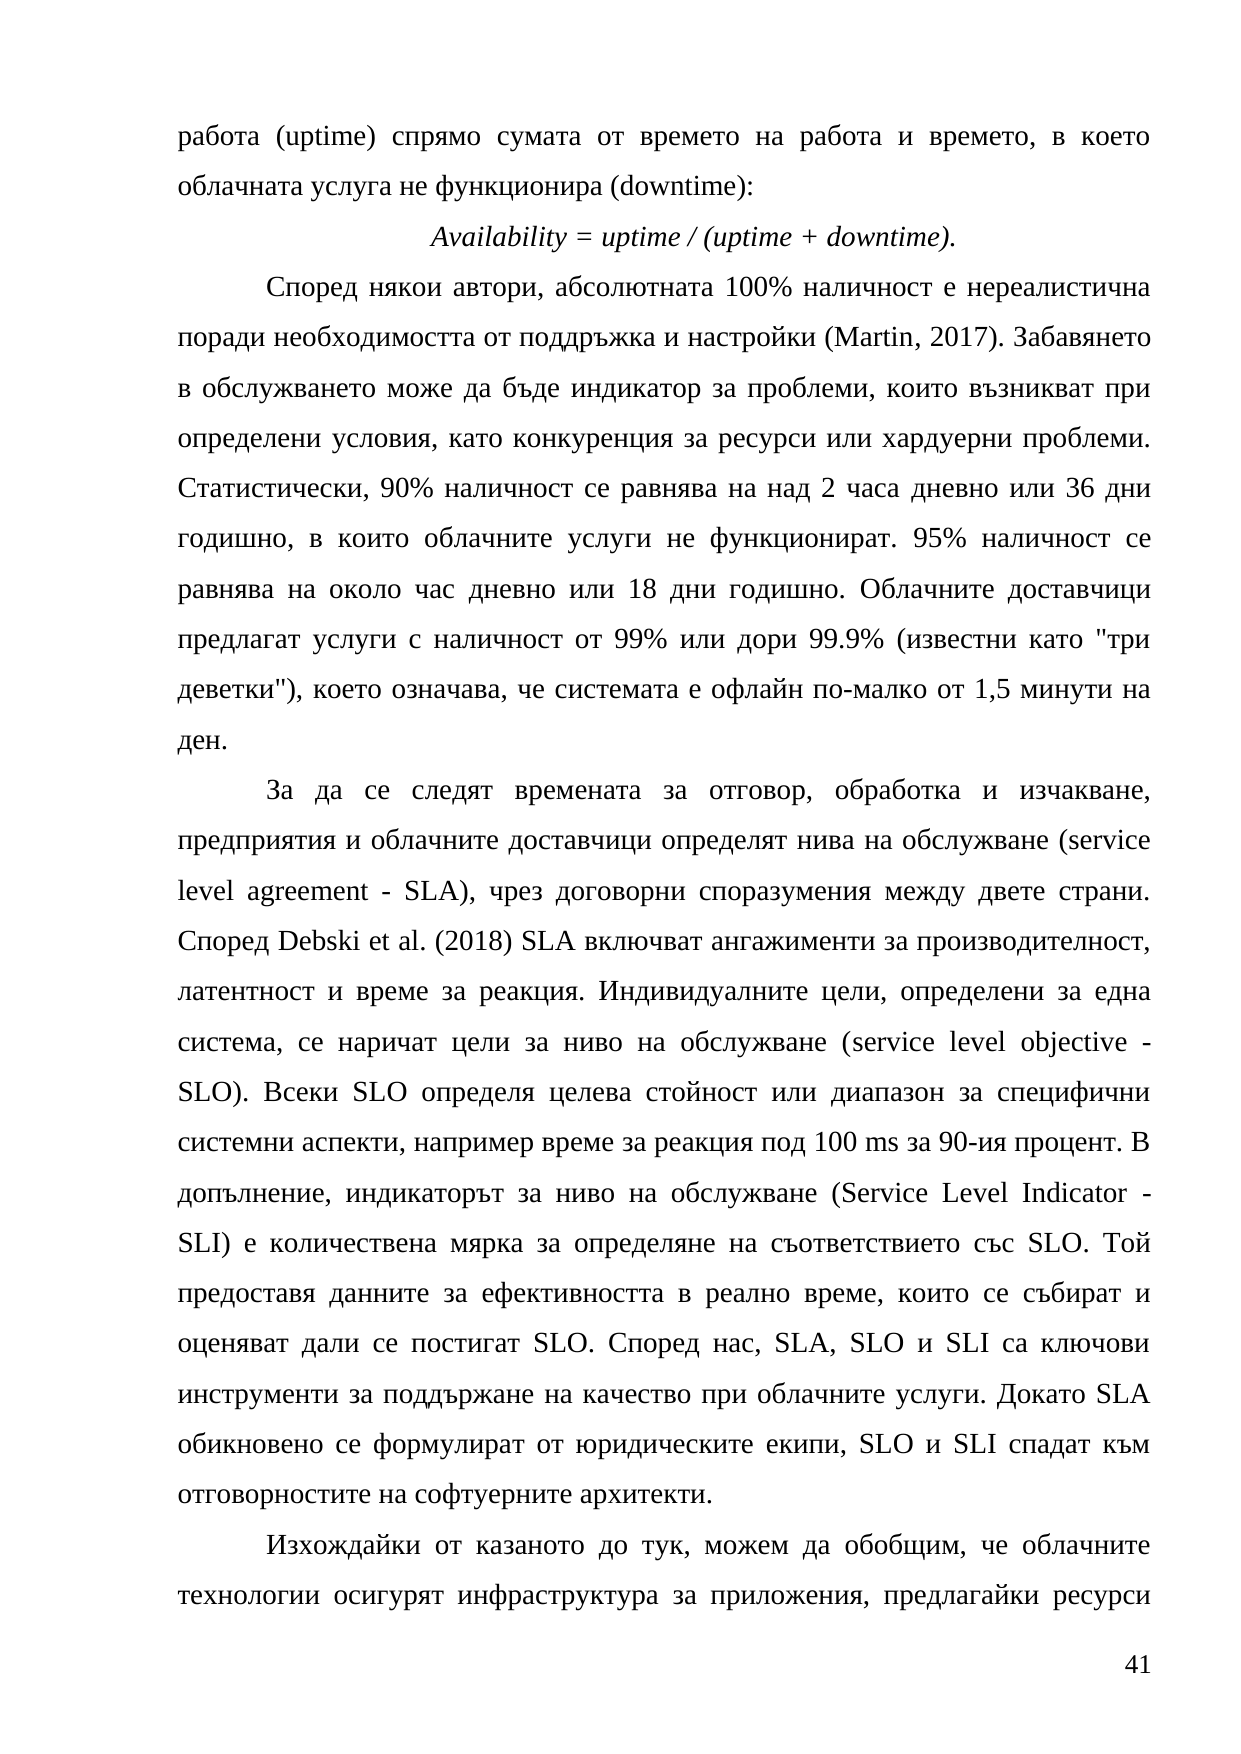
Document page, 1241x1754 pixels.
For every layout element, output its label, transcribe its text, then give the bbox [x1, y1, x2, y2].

text Според някои автори, абсолютната 100% наличност е нереалистична поради необходимостта от поддръжка и настройки (Martin, 2017). Забавянето в обслужването може да бъде индикатор за проблеми, които възникват при определени условия, като конкуренция за ресурси или хардуерни проблеми. Статистически, 90% наличност се равнява на над 2 часа дневно или 36 дни годишно, в които облачните услуги не функционират. 95% наличност се равнява на около час дневно или 18 дни годишно. Облачните доставчици предлагат услуги с наличност от 99% или дори 99.9% (известни като "три деветки"), което означава, че системата е офлайн по-малко от 1,5 минути на ден. [177, 269, 1152, 755]
text Availability = uptime / (uptime + downtime). [177, 219, 1152, 252]
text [177, 118, 1152, 202]
text За да се следят времената за отговор, обработка и изчакване, предприятия и облачните доставчици определят нива на обслужване (service level agreement - SLA), чрез договорни споразумения между двете страни. Според Debski et al. (2018) SLA включват ангажименти за производителност, латентност и време за реакция. Индивидуалните цели, определени за една система, се наричат цели за ниво на обслужване (service level objective - SLO). Всеки SLO определя целева стойност или диапазон за специфични системни аспекти, например време за реакция под 100 ms за 90-ия процент. В допълнение, индикаторът за ниво на обслужване (Service Level Indicator - SLI) е количествена мярка за определяне на съответствието със SLO. Той предоставя данните за ефективността в реално време, които се събират и оценяват дали се постигат SLO. Според нас, SLA, SLO и SLI са ключови инструменти за поддържане на качество при облачните услуги. Докато SLA обикновено се формулират от юридическите екипи, SLO и SLI спадат към отговорностите на софтуерните архитекти. [177, 772, 1152, 1510]
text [177, 1527, 1152, 1611]
